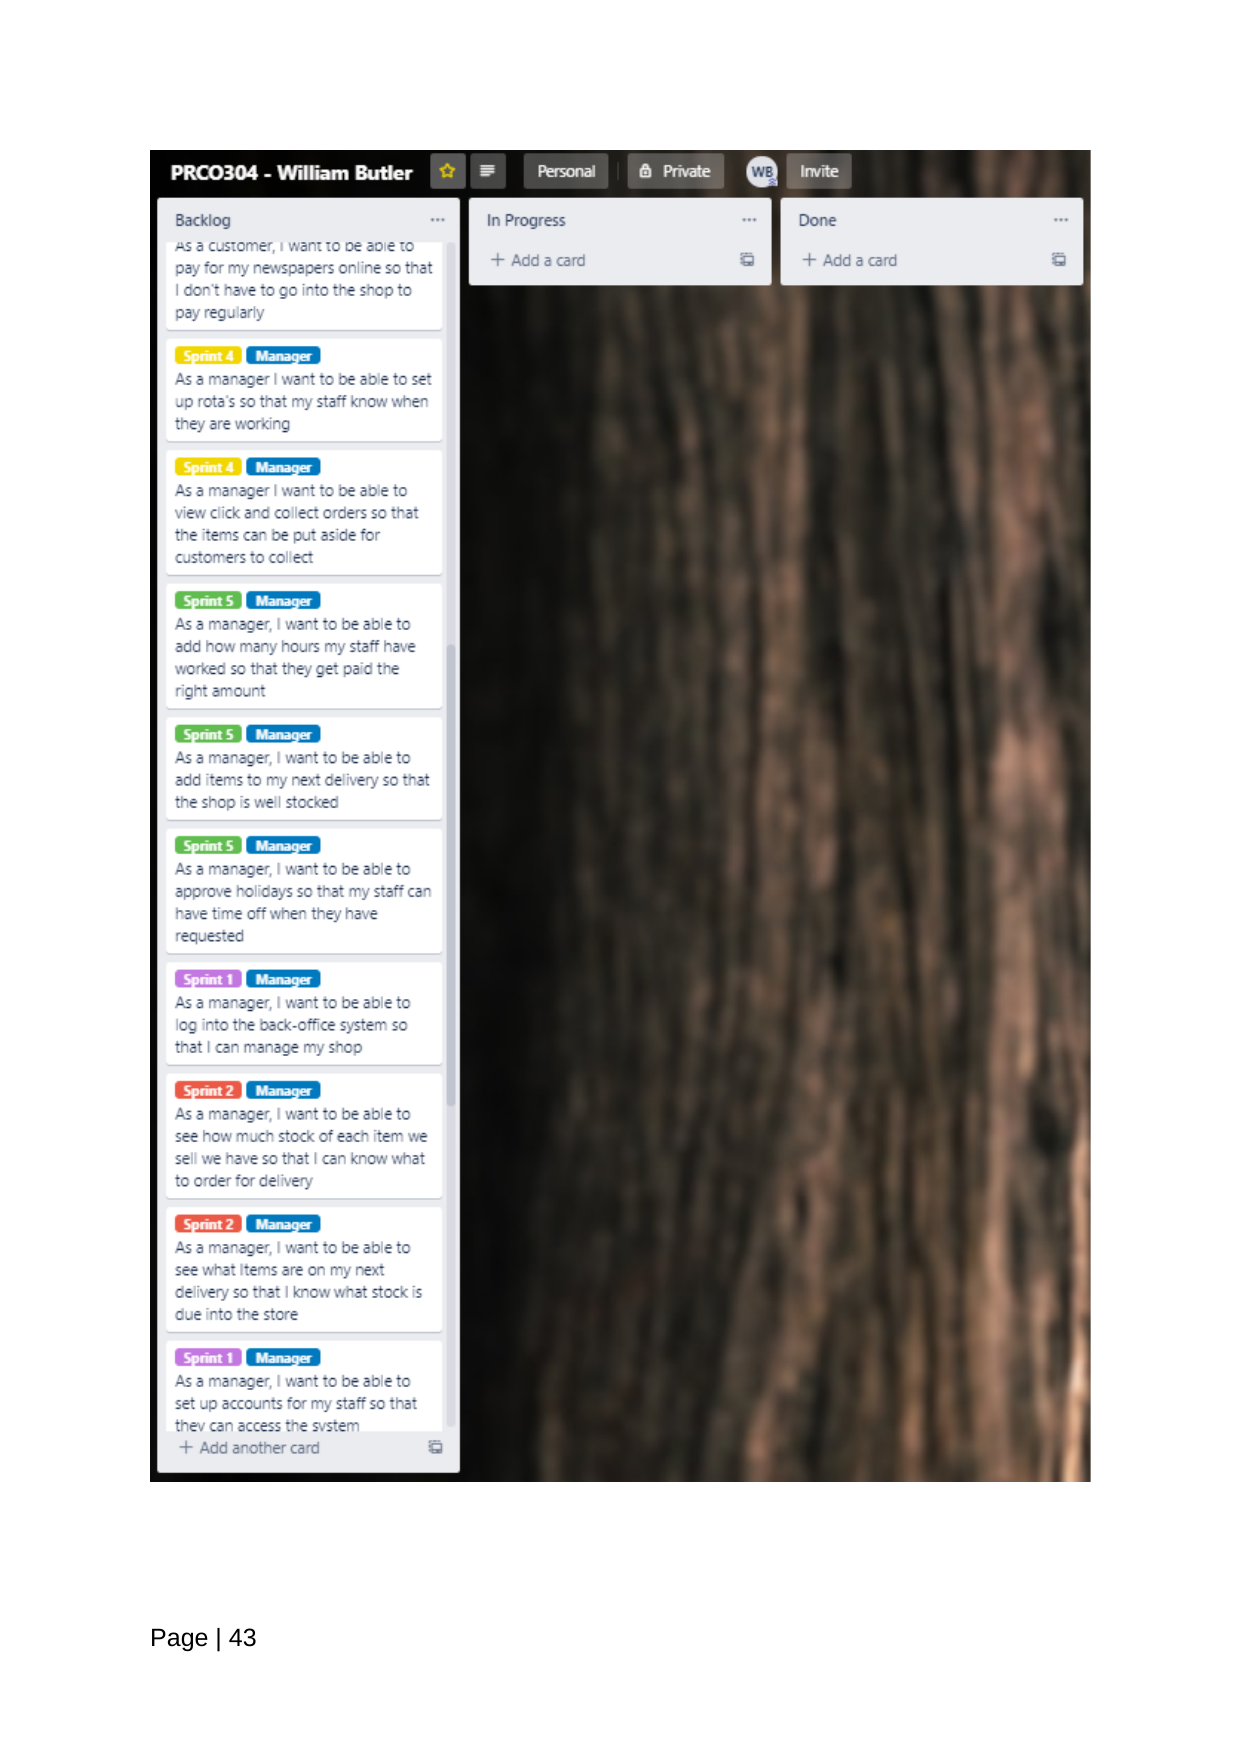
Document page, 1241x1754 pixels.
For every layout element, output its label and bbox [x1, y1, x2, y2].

picture [150, 150, 1091, 1482]
